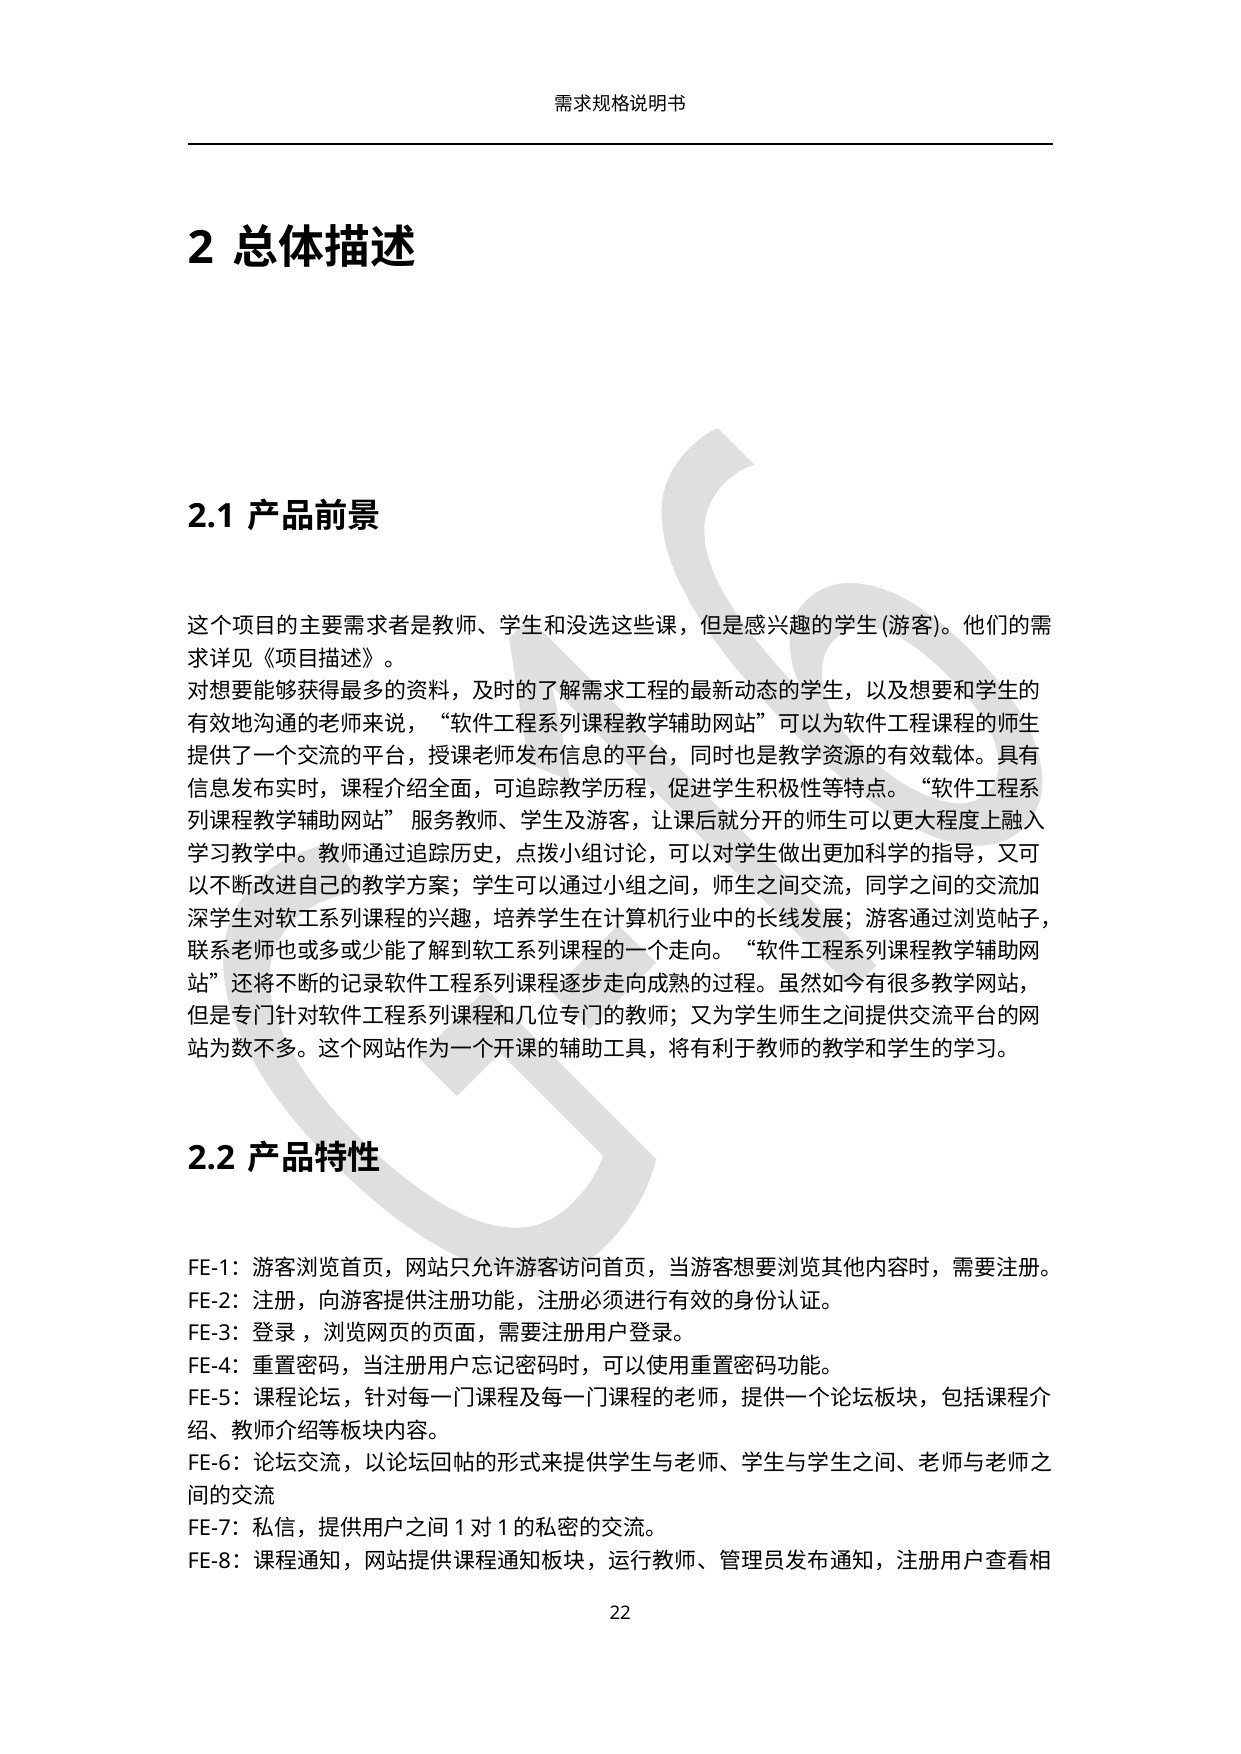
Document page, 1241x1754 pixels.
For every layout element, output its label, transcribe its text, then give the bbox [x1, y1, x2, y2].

subtitle 产品前景 [187, 480, 1053, 545]
subtitle 产品特性 [187, 1122, 1053, 1187]
text FE-4：重置密码，当注册用户忘记密码时，可以使用重置密码功能。 [187, 1347, 1053, 1380]
text FE-5：课程论坛，针对每一门课程及每一门课程的老师，提供一个论坛板块，包括课程介绍、教师介绍等板块内容。 [187, 1380, 1053, 1445]
subtitle 总体描述 [187, 195, 1053, 293]
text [187, 1542, 1053, 1575]
text FE-2：注册，向游客提供注册功能，注册必须进行有效的身份认证。 [187, 1282, 1053, 1315]
text FE-7：私信，提供用户之间1对1的私密的交流。 [187, 1510, 1053, 1542]
text 这个项目的主要需求者是教师、学生和没选这些课，但是感兴趣的学生(游客)。他们的需求详见《项目描述》。 [187, 608, 1053, 673]
text FE-1：游客浏览首页，网站只允许游客访问首页，当游客想要浏览其他内容时，需要注册。 [187, 1250, 1053, 1282]
text FE-6：论坛交流，以论坛回帖的形式来提供学生与老师、学生与学生之间、老师与老师之间的交流 [187, 1445, 1053, 1510]
text 对想要能够获得最多的资料，及时的了解需求工程的最新动态的学生，以及想要和学生的有效地沟通的老师来说，“软件工程系列课程教学辅助网站”可以为软件工程课程的师生提供了一个交流的平台，授课老师发布信息的平台，同时也是教学资源的有效载体。具有信息发布实时，课程介绍全面，可追踪教学历程，促进学生积极性等特点。“软件工程系列课程教学辅助网站” 服务教师、学生及游客，让课后就分开的师生可以更大程度上融入学习教学中。教师通过追踪历史，点拨小组讨论，可以对学生做出更加科学的指导，又可以不断改进自己的教学方案；学生可以通过小组之间，师生之间交流，同学之间的交流加深学生对软工系列课程的兴趣，培养学生在计算机行业中的长线发展；游客通过浏览帖子，联系老师也或多或少能了解到软工系列课程的一个走向。“软件工程系列课程教学辅助网站”还将不断的记录软件工程系列课程逐步走向成熟的过程。虽然如今有很多教学网站，但是专门针对软件工程系列课程和几位专门的教师；又为学生师生之间提供交流平台的网站为数不多。这个网站作为一个开课的辅助工具，将有利于教师的教学和学生的学习。 [187, 673, 1053, 1063]
text FE-3：登录 ，浏览网页的页面，需要注册用户登录。 [187, 1315, 1053, 1347]
